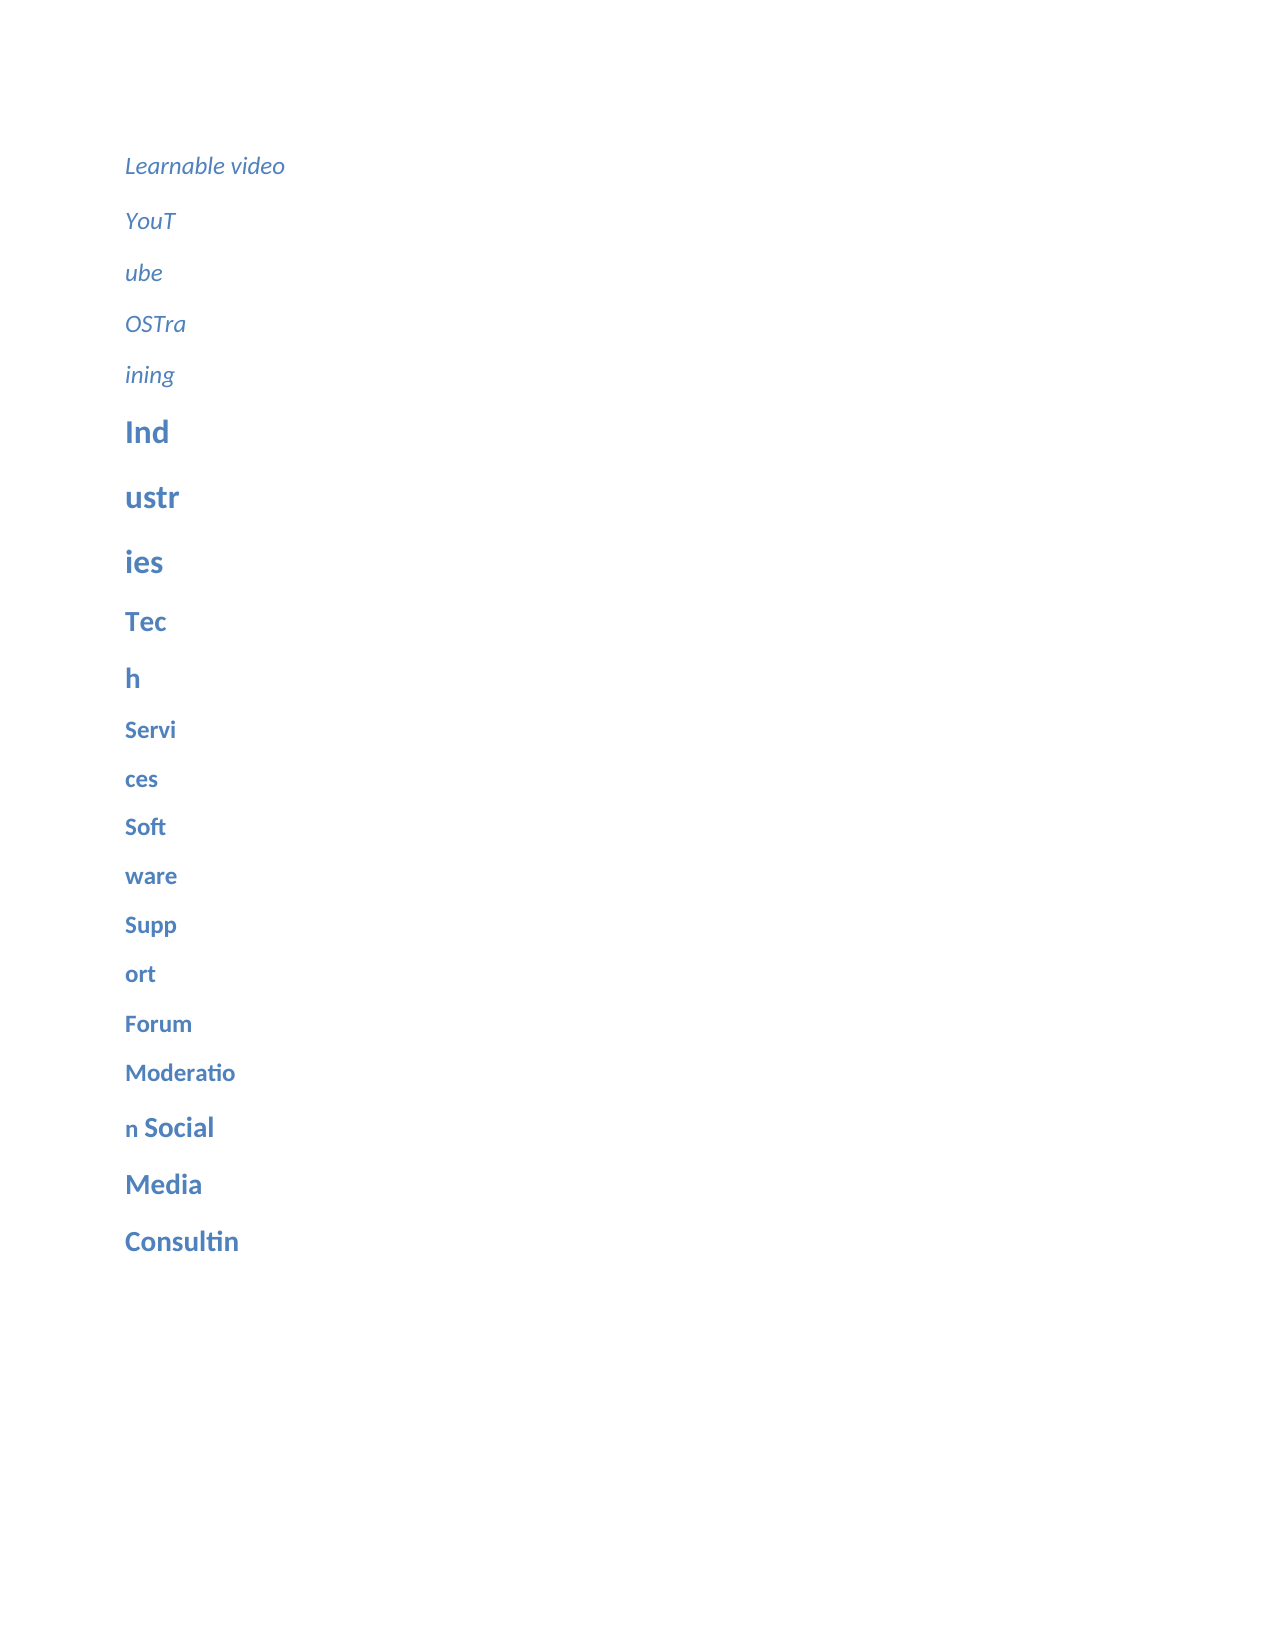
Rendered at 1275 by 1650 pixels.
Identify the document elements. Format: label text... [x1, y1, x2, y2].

text YouTube OSTraining [125, 206, 187, 390]
text Learnable video [125, 150, 1139, 181]
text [125, 1008, 243, 1259]
text Industries Tech Services Software Support [125, 411, 180, 988]
